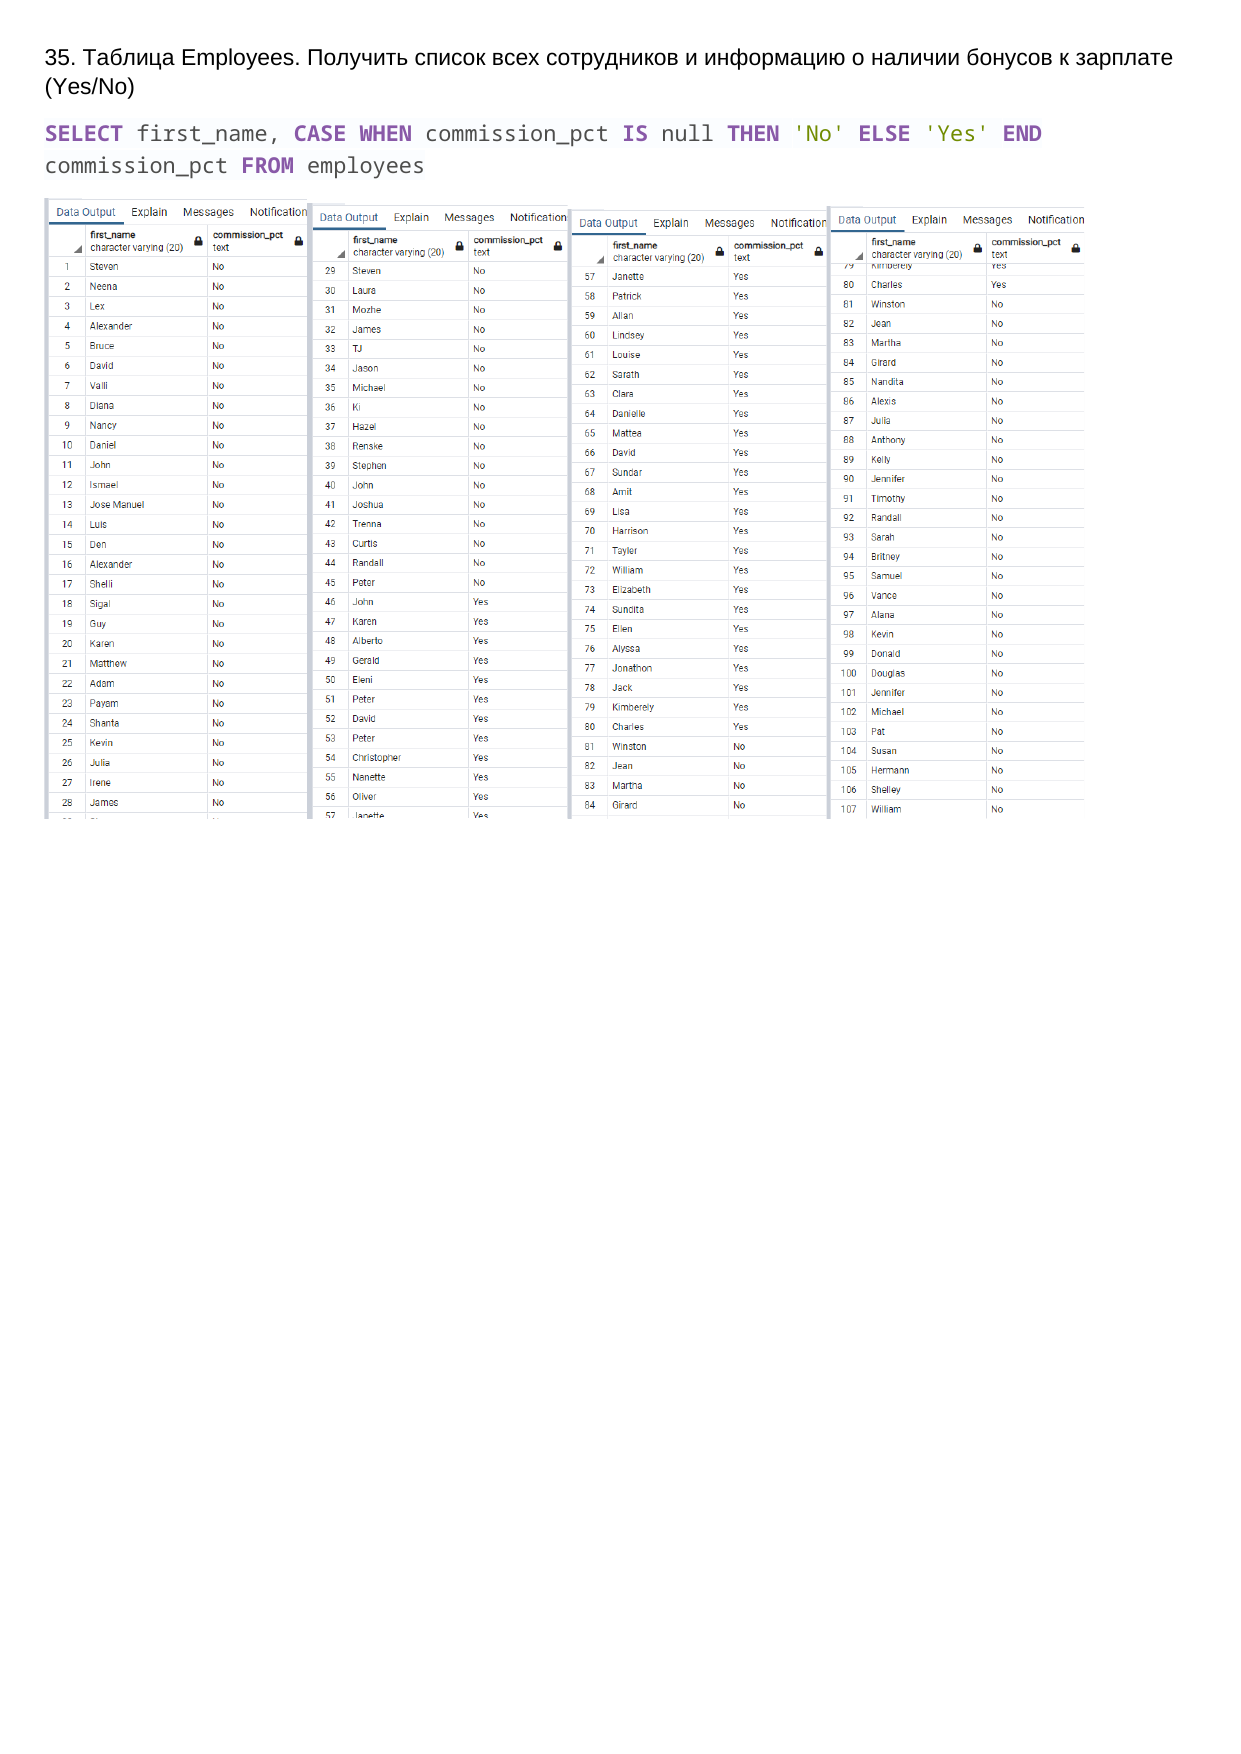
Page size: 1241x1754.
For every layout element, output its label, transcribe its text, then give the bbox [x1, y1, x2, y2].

text 35. Таблица Employees. Получить список всех сотрудников и информацию о наличии бонусов к зарплате (Yes/No) [44, 44, 1181, 99]
text SELECT first_name, CASE WHEN commission_pct IS null THEN 'No' ELSE 'Yes' END commission_pct FROM employees [44, 118, 1181, 180]
picture [44, 198, 1085, 819]
